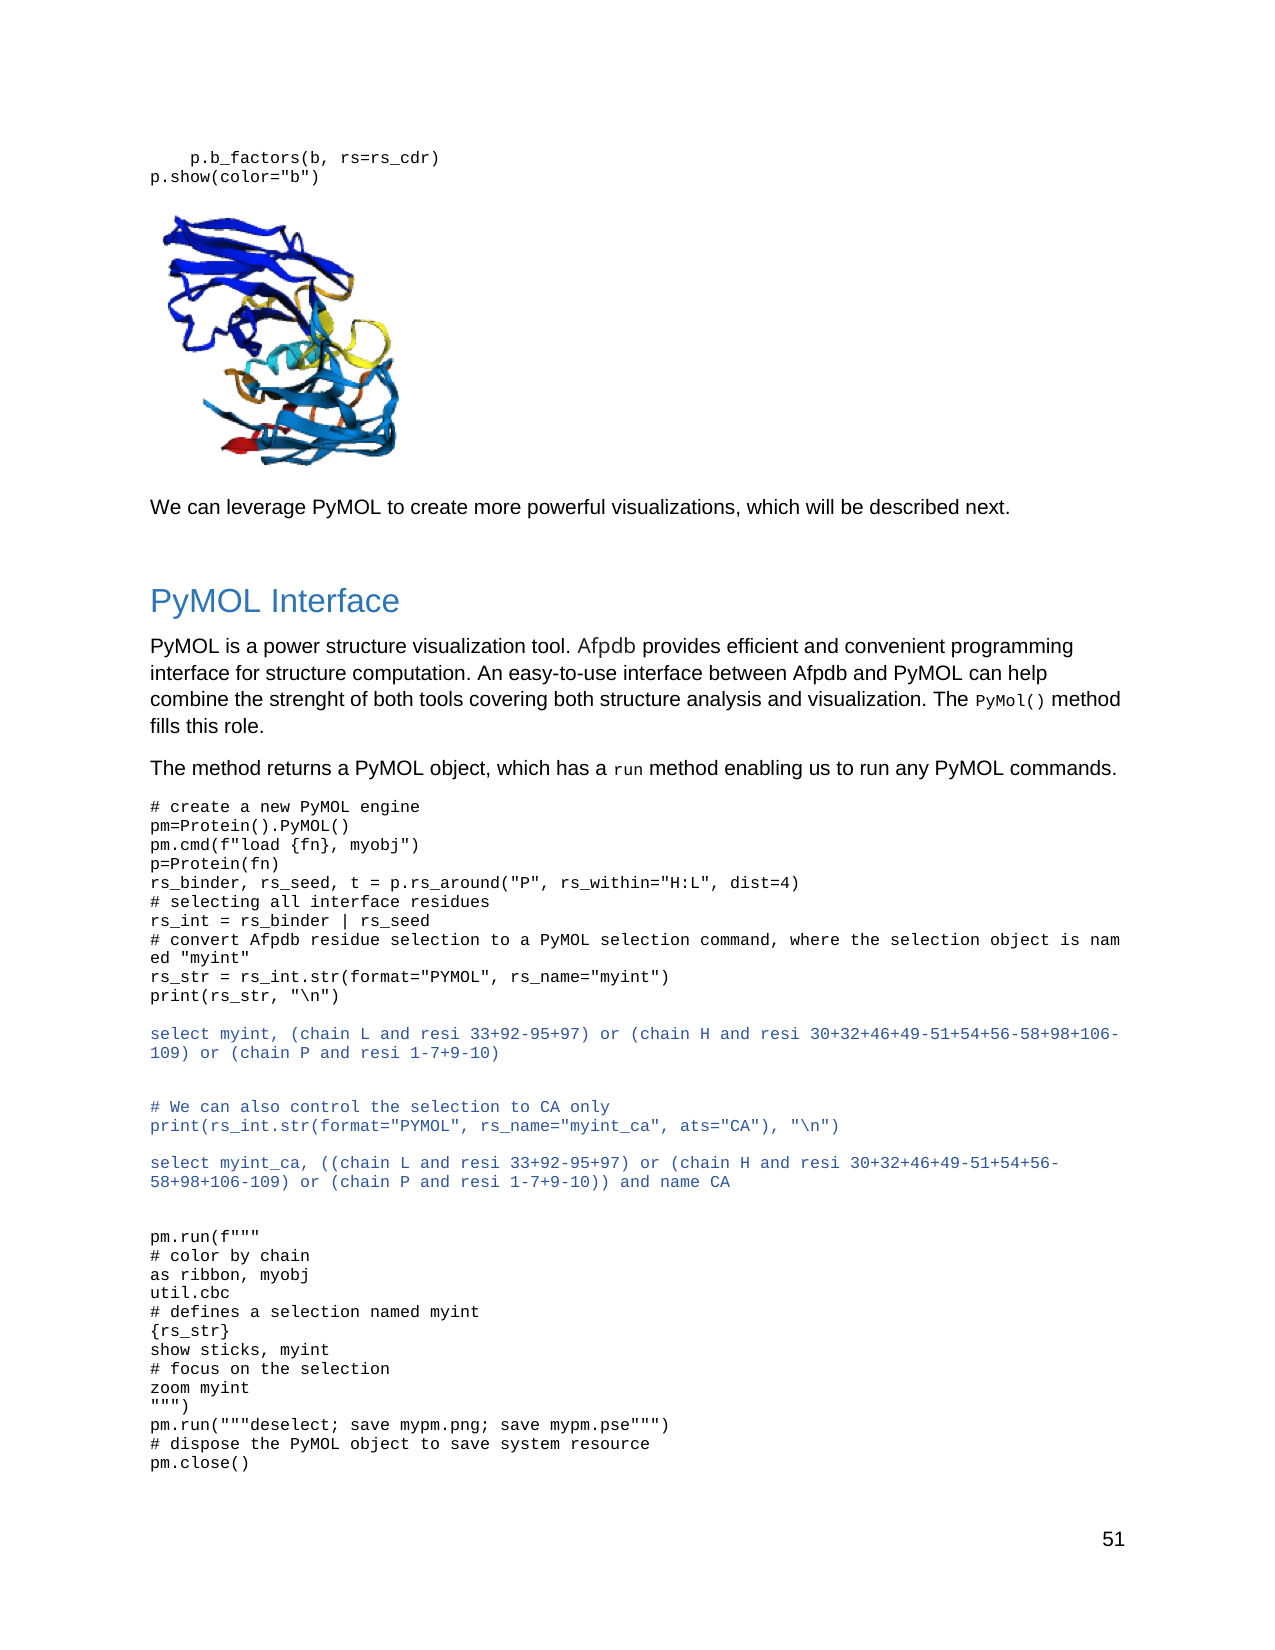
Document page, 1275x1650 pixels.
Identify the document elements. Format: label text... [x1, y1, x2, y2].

subtitle PyMOL Interface [150, 581, 1125, 619]
text select myint, (chain L and resi 33+92-95+97) or (chain H and resi 30+32+46+49-51+54+56-58+98+106-109) or (chain P and resi 1-7+9-10) [150, 1025, 1125, 1063]
text The method returns a PyMOL object, which has a run method enabling us to run any PyMOL commands. [150, 756, 1125, 781]
text # We can also control the selection to CA only print(rs_int.str(format="PYMOL", rs_name="myint_ca", ats="CA"), "\n") select myint_ca, ((chain L and resi 33+92-95+97) or (chain H and resi 30+32+46+49-51+54+56-58+98+106-109) or (chain P and resi 1-7+9-10)) and name CA [150, 1080, 1125, 1193]
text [150, 150, 1125, 188]
text # create a new PyMOL engine pm=Protein().PyMOL() pm.cmd(f"load {fn}, myobj") p=Protein(fn) rs_binder, rs_seed, t = p.rs_around("P", rs_within="H:L", dist=4) # selecting all interface residues rs_int = rs_binder | rs_seed # convert Afpdb residue selection to a PyMOL selection command, where the selection object is named "myint" rs_str = rs_int.str(format="PYMOL", rs_name="myint") print(rs_str, "\n") [150, 799, 1125, 1025]
text PyMOL is a power structure visualization tool. Afpdb provides efficient and convenient programming interface for structure computation. An easy-to-use interface between Afpdb and PyMOL can help combine the strenght of both tools covering both structure analysis and visualization. The PyMol() method fills this role. [150, 631, 1125, 737]
text We can leverage PyMOL to create more powerful visualizations, which will be described next. [150, 495, 1125, 519]
text pm.run(f""" # color by chain as ribbon, myobj util.cbc # defines a selection named myint {rs_str} show sticks, myint # focus on the selection zoom myint """) pm.run("""deselect; save mypm.png; save mypm.pse""") # dispose the PyMOL object to save system resource pm.close() [150, 1228, 1125, 1473]
picture [150, 204, 403, 477]
